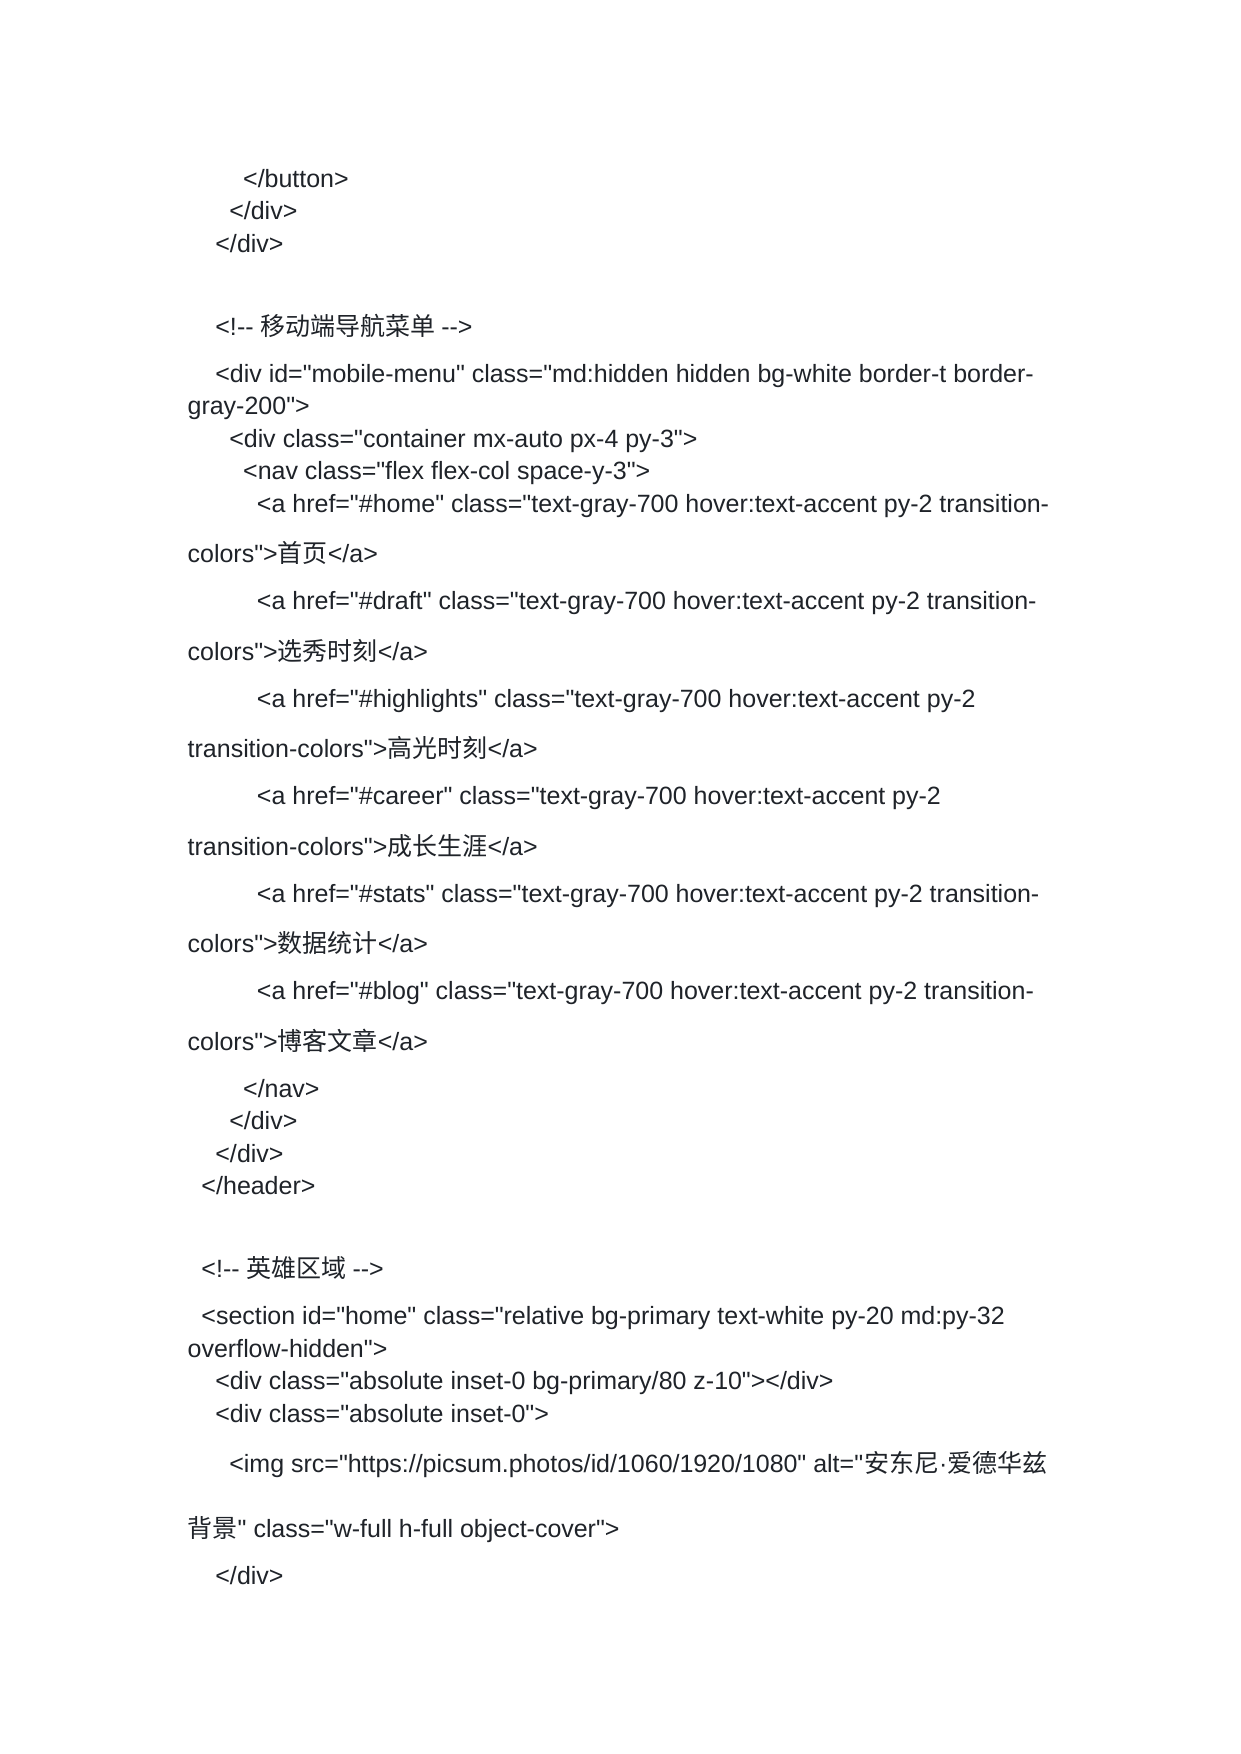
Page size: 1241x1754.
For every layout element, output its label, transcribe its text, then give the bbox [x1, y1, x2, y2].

text <a href="#draft" class="text-gray-700 hover:text-accent py-2 transition-colors">选秀时刻</a> [187, 584, 1053, 682]
text </div> [187, 194, 1053, 227]
text </button> [187, 162, 1053, 194]
text </nav> [187, 1072, 1053, 1104]
text </div> [187, 1104, 1053, 1137]
text <a href="#highlights" class="text-gray-700 hover:text-accent py-2 transition-colors">高光时刻</a> [187, 682, 1053, 779]
text <!-- 英雄区域 --> [187, 1234, 1053, 1299]
text </div> [187, 1559, 1053, 1592]
text <nav class="flex flex-col space-y-3"> [187, 454, 1053, 487]
text <div class="container mx-auto px-4 py-3"> [187, 422, 1053, 454]
text <section id="home" class="relative bg-primary text-white py-20 md:py-32 overflow-hidden"> [187, 1299, 1053, 1364]
text <div class="absolute inset-0 bg-primary/80 z-10"></div> [187, 1364, 1053, 1397]
text <!-- 移动端导航菜单 --> [187, 292, 1053, 357]
text <div class="absolute inset-0"> [187, 1397, 1053, 1429]
text <a href="#career" class="text-gray-700 hover:text-accent py-2 transition-colors">成长生涯</a> [187, 779, 1053, 877]
text <a href="#blog" class="text-gray-700 hover:text-accent py-2 transition-colors">博客文章</a> [187, 974, 1053, 1072]
text </header> [187, 1169, 1053, 1202]
text <a href="#home" class="text-gray-700 hover:text-accent py-2 transition-colors">首页</a> [187, 487, 1053, 584]
text <img src="https://picsum.photos/id/1060/1920/1080" alt="安东尼·爱德华兹背景" class="w-full h-full object-cover"> [187, 1429, 1053, 1559]
text </div> [187, 227, 1053, 259]
text </div> [187, 1137, 1053, 1169]
text <a href="#stats" class="text-gray-700 hover:text-accent py-2 transition-colors">数据统计</a> [187, 877, 1053, 974]
text <div id="mobile-menu" class="md:hidden hidden bg-white border-t border-gray-200"> [187, 357, 1053, 422]
